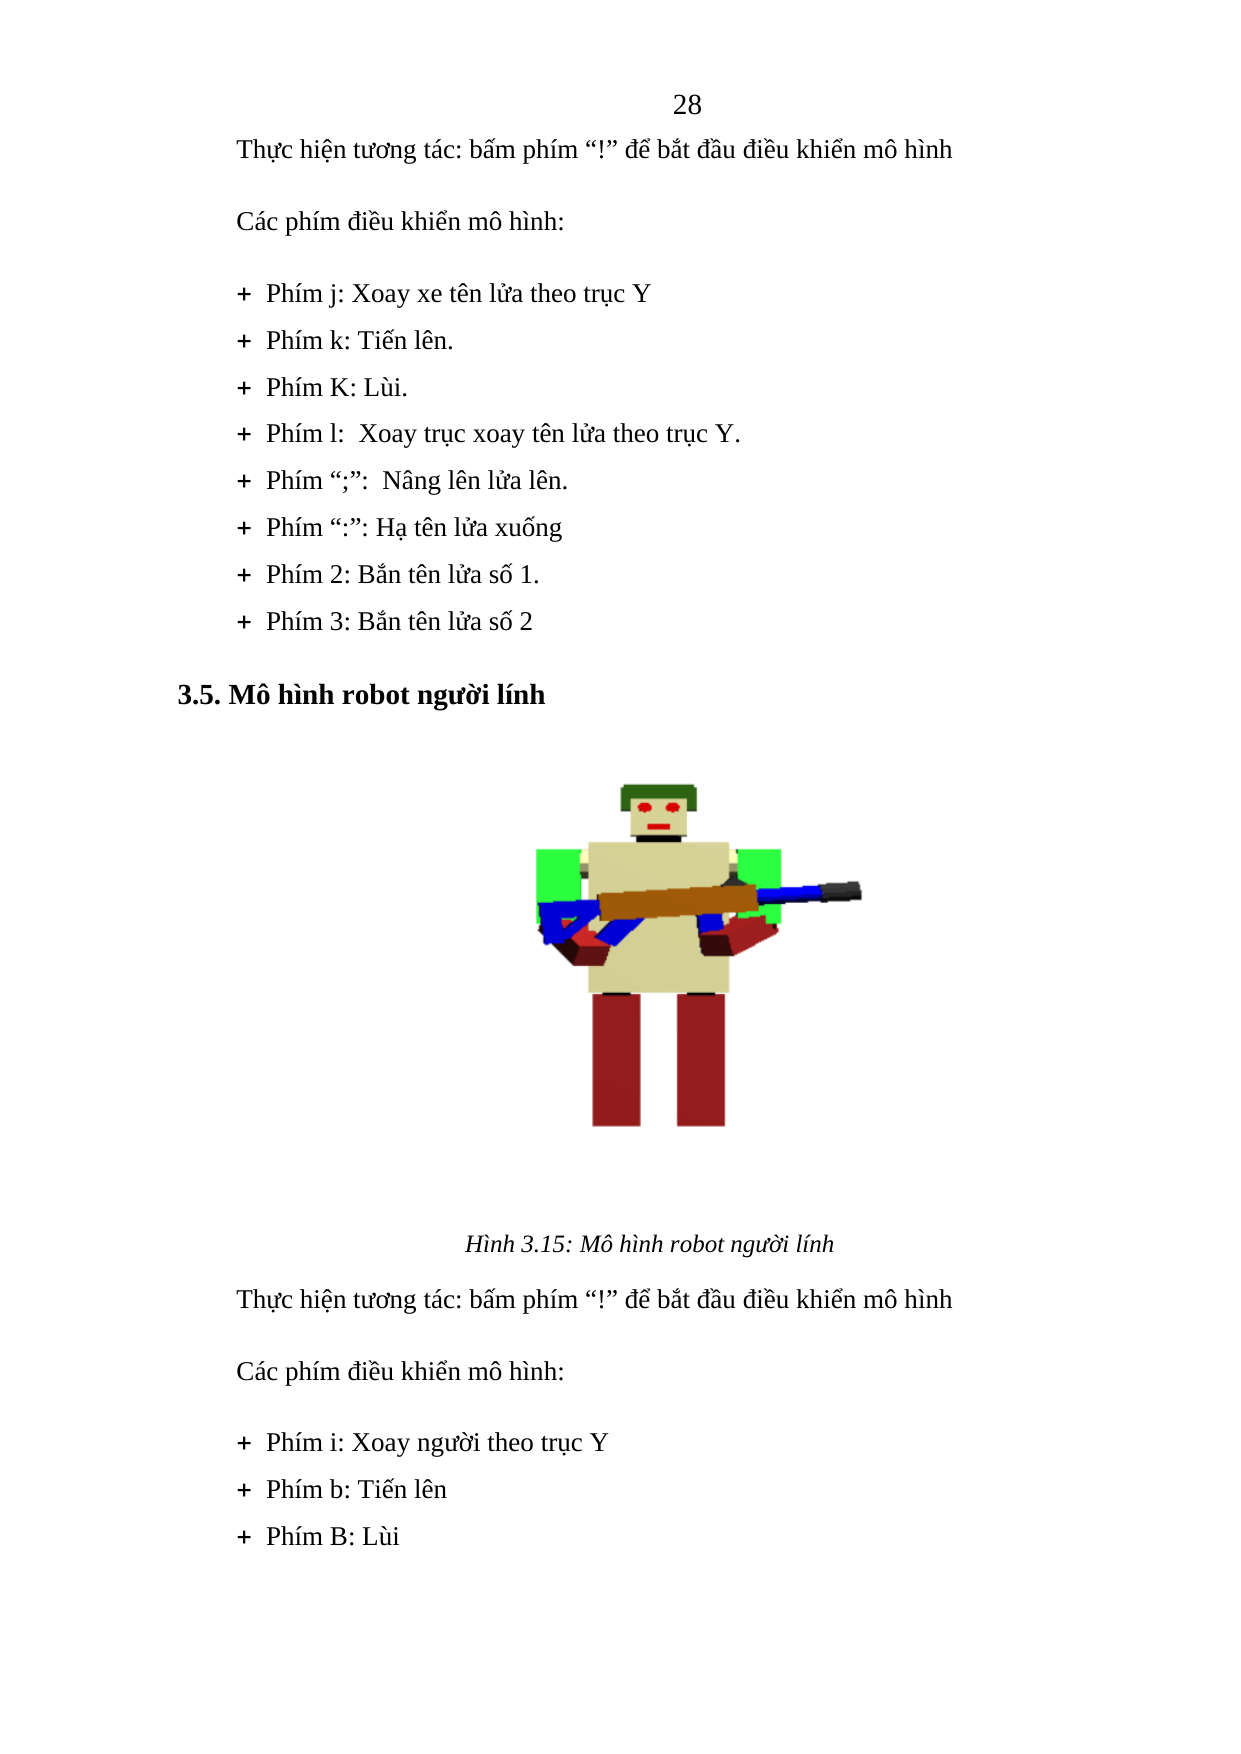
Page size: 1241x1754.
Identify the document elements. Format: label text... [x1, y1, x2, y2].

list Phím l: Xoay trục xoay tên lửa theo trục Y. [236, 417, 1122, 449]
list Phím 2: Bắn tên lửa số 1. [236, 558, 1122, 589]
list Phím b: Tiến lên [236, 1473, 1122, 1504]
list Phím “:”: Hạ tên lửa xuống [236, 511, 1122, 542]
text Các phím điều khiển mô hình: [236, 1355, 1122, 1386]
text Các phím điều khiển mô hình: [177, 205, 1122, 236]
text Thực hiện tương tác: bấm phím “!” để bắt đầu điều khiển mô hình [177, 133, 1122, 165]
list Phím K: Lùi. [236, 371, 1122, 402]
picture [473, 732, 901, 1200]
list Phím k: Tiến lên. [236, 324, 1122, 355]
list Phím j: Xoay xe tên lửa theo trục Y [236, 277, 1122, 308]
text Thực hiện tương tác: bấm phím “!” để bắt đầu điều khiển mô hình [236, 1283, 1122, 1314]
list Phím “;”: Nâng lên lửa lên. [236, 464, 1122, 496]
list Phím i: Xoay người theo trục Y [236, 1426, 1122, 1458]
list Phím B: Lùi [236, 1520, 1122, 1551]
subtitle Mô hình robot người lính [177, 677, 1122, 710]
list Phím 3: Bắn tên lửa số 2 [236, 605, 1122, 636]
